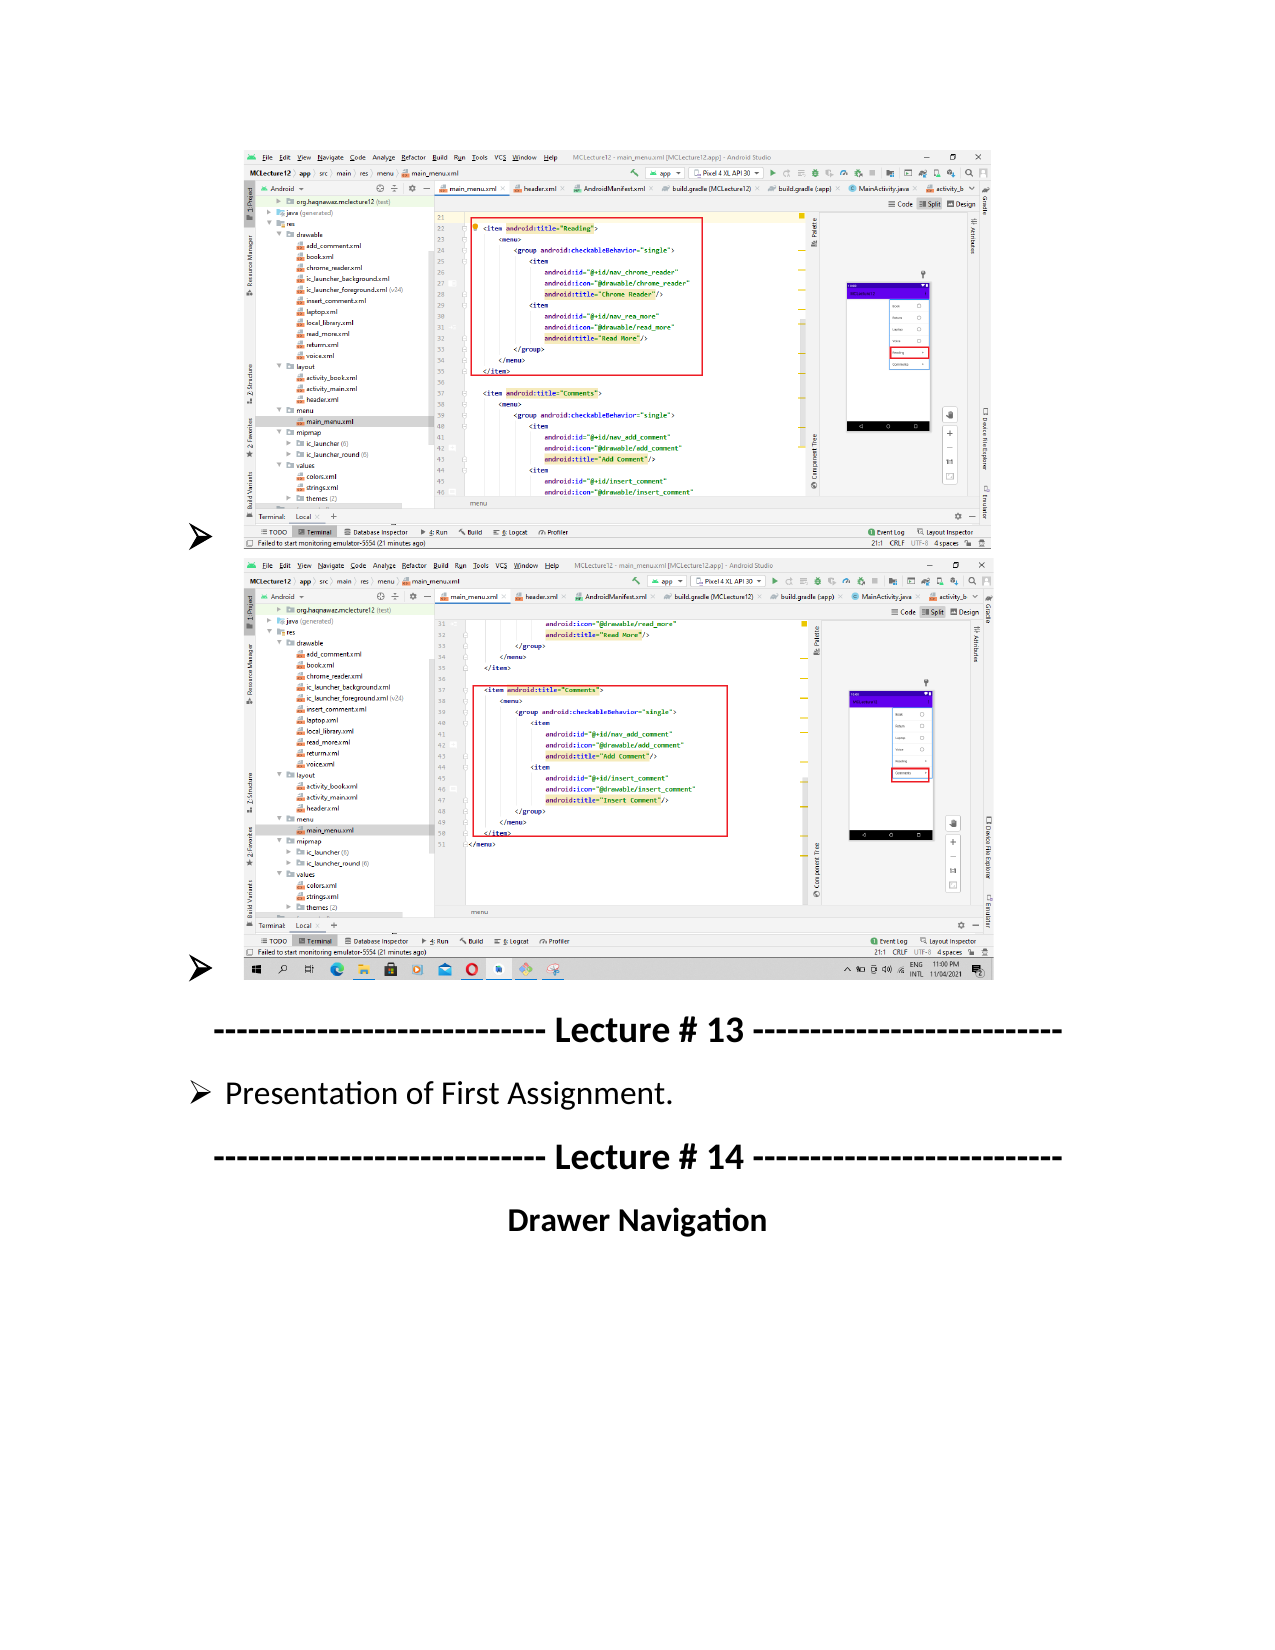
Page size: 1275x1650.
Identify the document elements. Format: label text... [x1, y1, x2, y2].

text Drawer Navigation [150, 1199, 1125, 1240]
list Presentation of First Assignment. [187, 1072, 1125, 1113]
text ----------------------------- Lecture # 14 --------------------------- [150, 1133, 1125, 1179]
text ----------------------------- Lecture # 13 --------------------------- [150, 1006, 1125, 1052]
